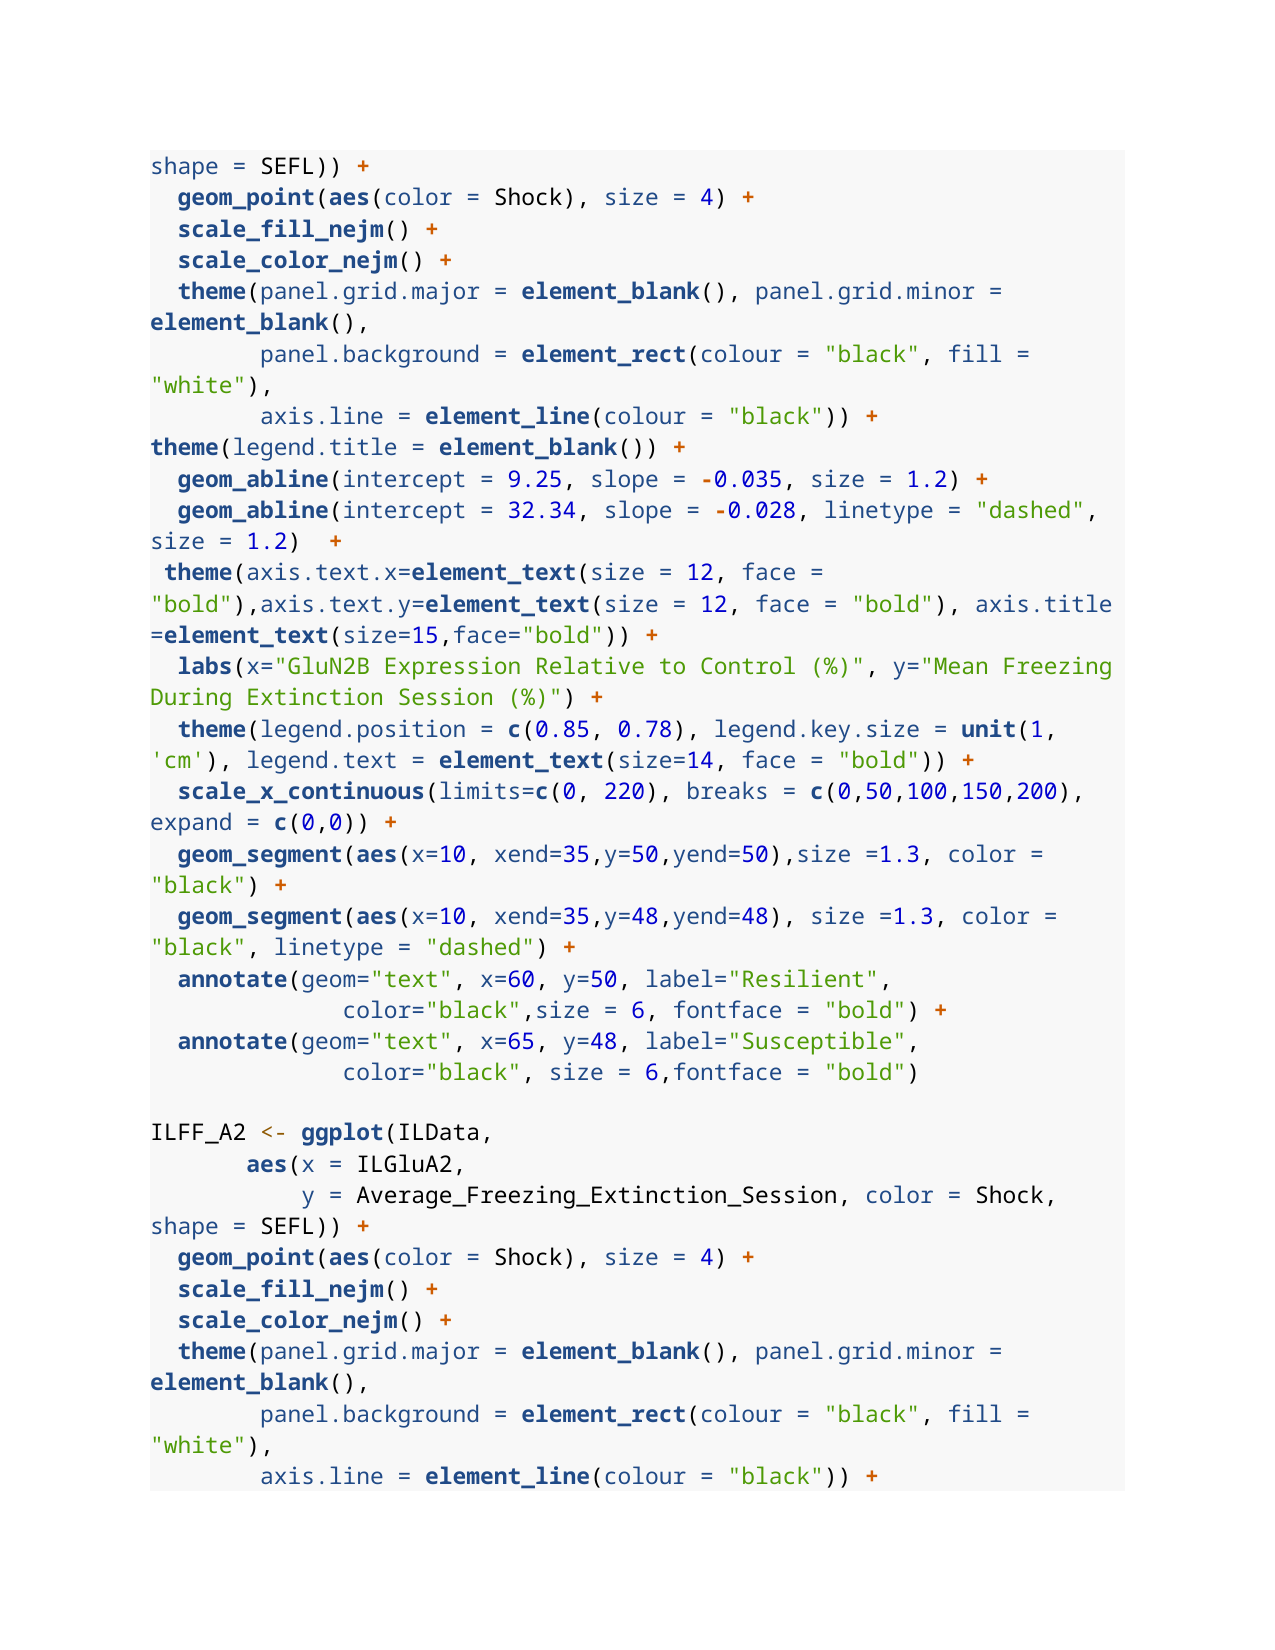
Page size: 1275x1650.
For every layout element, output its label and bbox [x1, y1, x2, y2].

text [150, 150, 1125, 1491]
